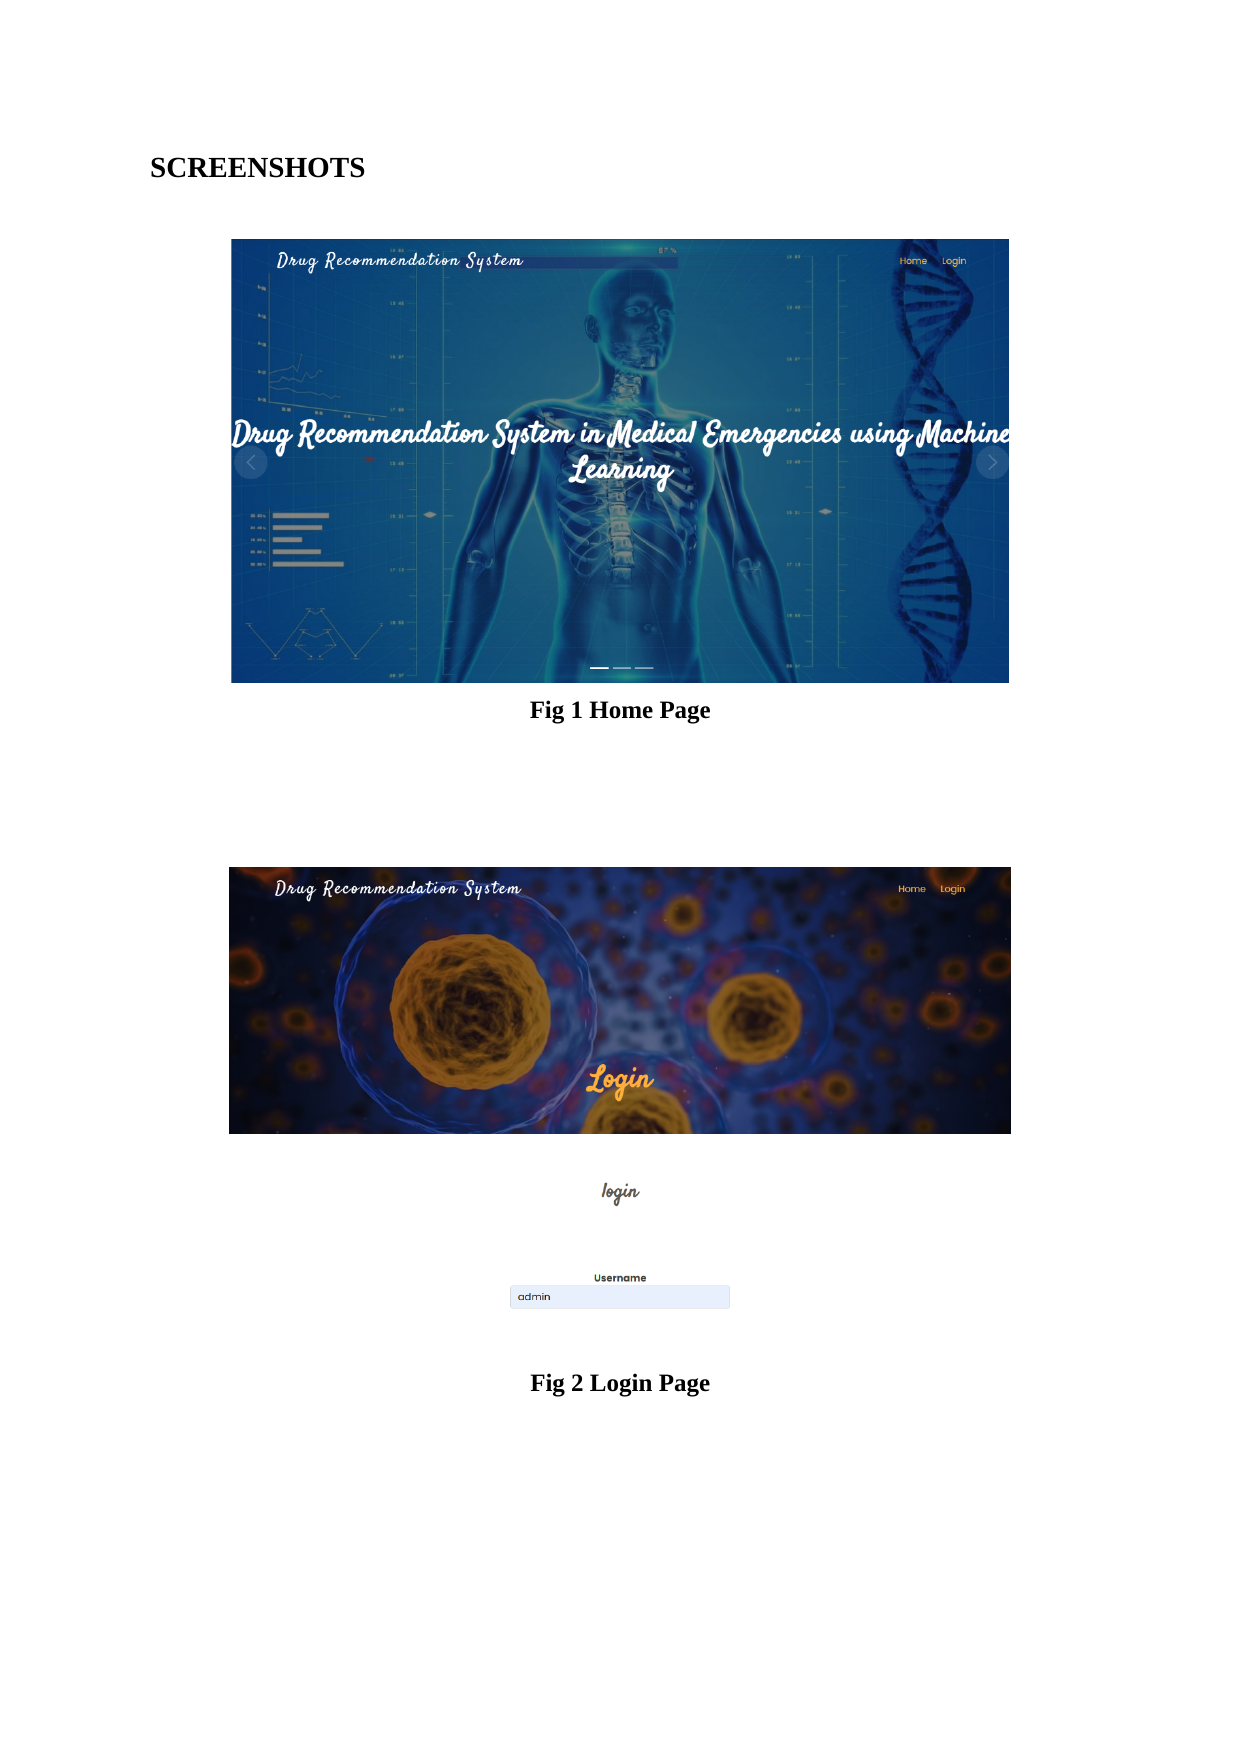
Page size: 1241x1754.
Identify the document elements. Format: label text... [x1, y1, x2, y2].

picture [229, 867, 1012, 1312]
text Fig 2 Login Page [150, 1368, 1090, 1397]
text Fig 1 Home Page [150, 695, 1090, 724]
picture [231, 239, 1009, 683]
text SCREENSHOTS [150, 150, 1090, 183]
